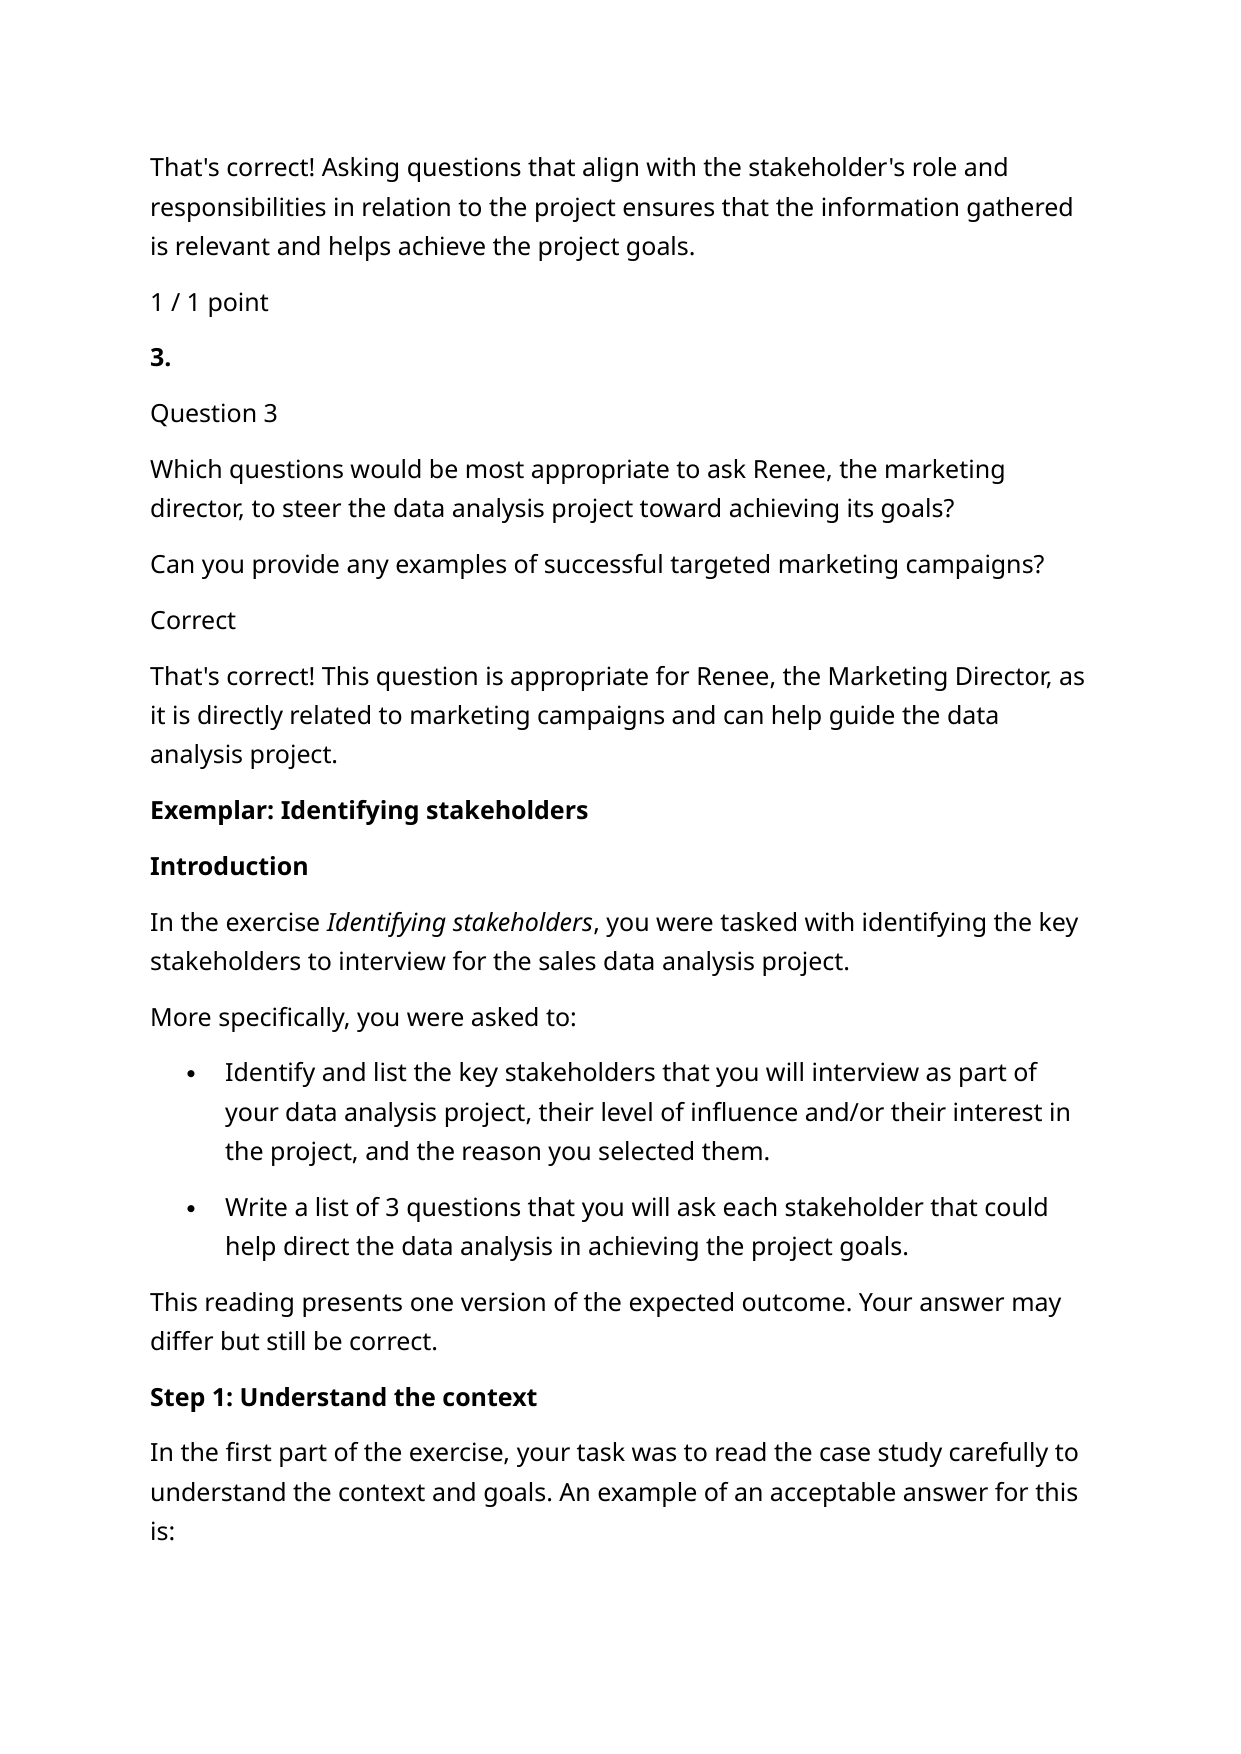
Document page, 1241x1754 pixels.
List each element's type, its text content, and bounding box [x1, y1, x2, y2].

text Introduction [150, 848, 1090, 882]
text 3. [150, 340, 1090, 374]
list Identify and list the key stakeholders that you will interview as part of your data analysis project, their level of influence and/or their interest in the project, and the reason you selected them. [187, 1055, 1090, 1167]
text In the first part of the exercise, your task was to read the case study carefully to understand the context and goals. An example of an acceptable answer for this is: [150, 1435, 1090, 1547]
list Write a list of 3 questions that you will ask each stakeholder that could help direct the data analysis in achieving the project goals. [187, 1189, 1090, 1262]
text Can you provide any examples of successful targeted marketing campaigns? [150, 547, 1090, 581]
text Step 1: Understand the context [150, 1379, 1090, 1413]
text Which questions would be most appropriate to ask Renee, the marketing director, to steer the data analysis project toward achieving its goals? [150, 452, 1090, 525]
text That's correct! Asking questions that align with the stakeholder's role and responsibilities in relation to the project ensures that the information gathered is relevant and helps achieve the project goals. [150, 150, 1090, 262]
text Question 3 [150, 396, 1090, 430]
text This reading presents one version of the expected outcome. Your answer may differ but still be correct. [150, 1284, 1090, 1357]
text Exemplar: Identifying stakeholders [150, 792, 1090, 827]
text Correct [150, 602, 1090, 637]
text More specifically, you were asked to: [150, 999, 1090, 1033]
text 1 / 1 point [150, 284, 1090, 318]
text In the exercise Identifying stakeholders, you were tasked with identifying the key stakeholders to interview for the sales data analysis project. [150, 904, 1090, 977]
text That's correct! This question is appropriate for Renee, the Marketing Director, as it is directly related to marketing campaigns and can help guide the data analysis project. [150, 658, 1090, 771]
